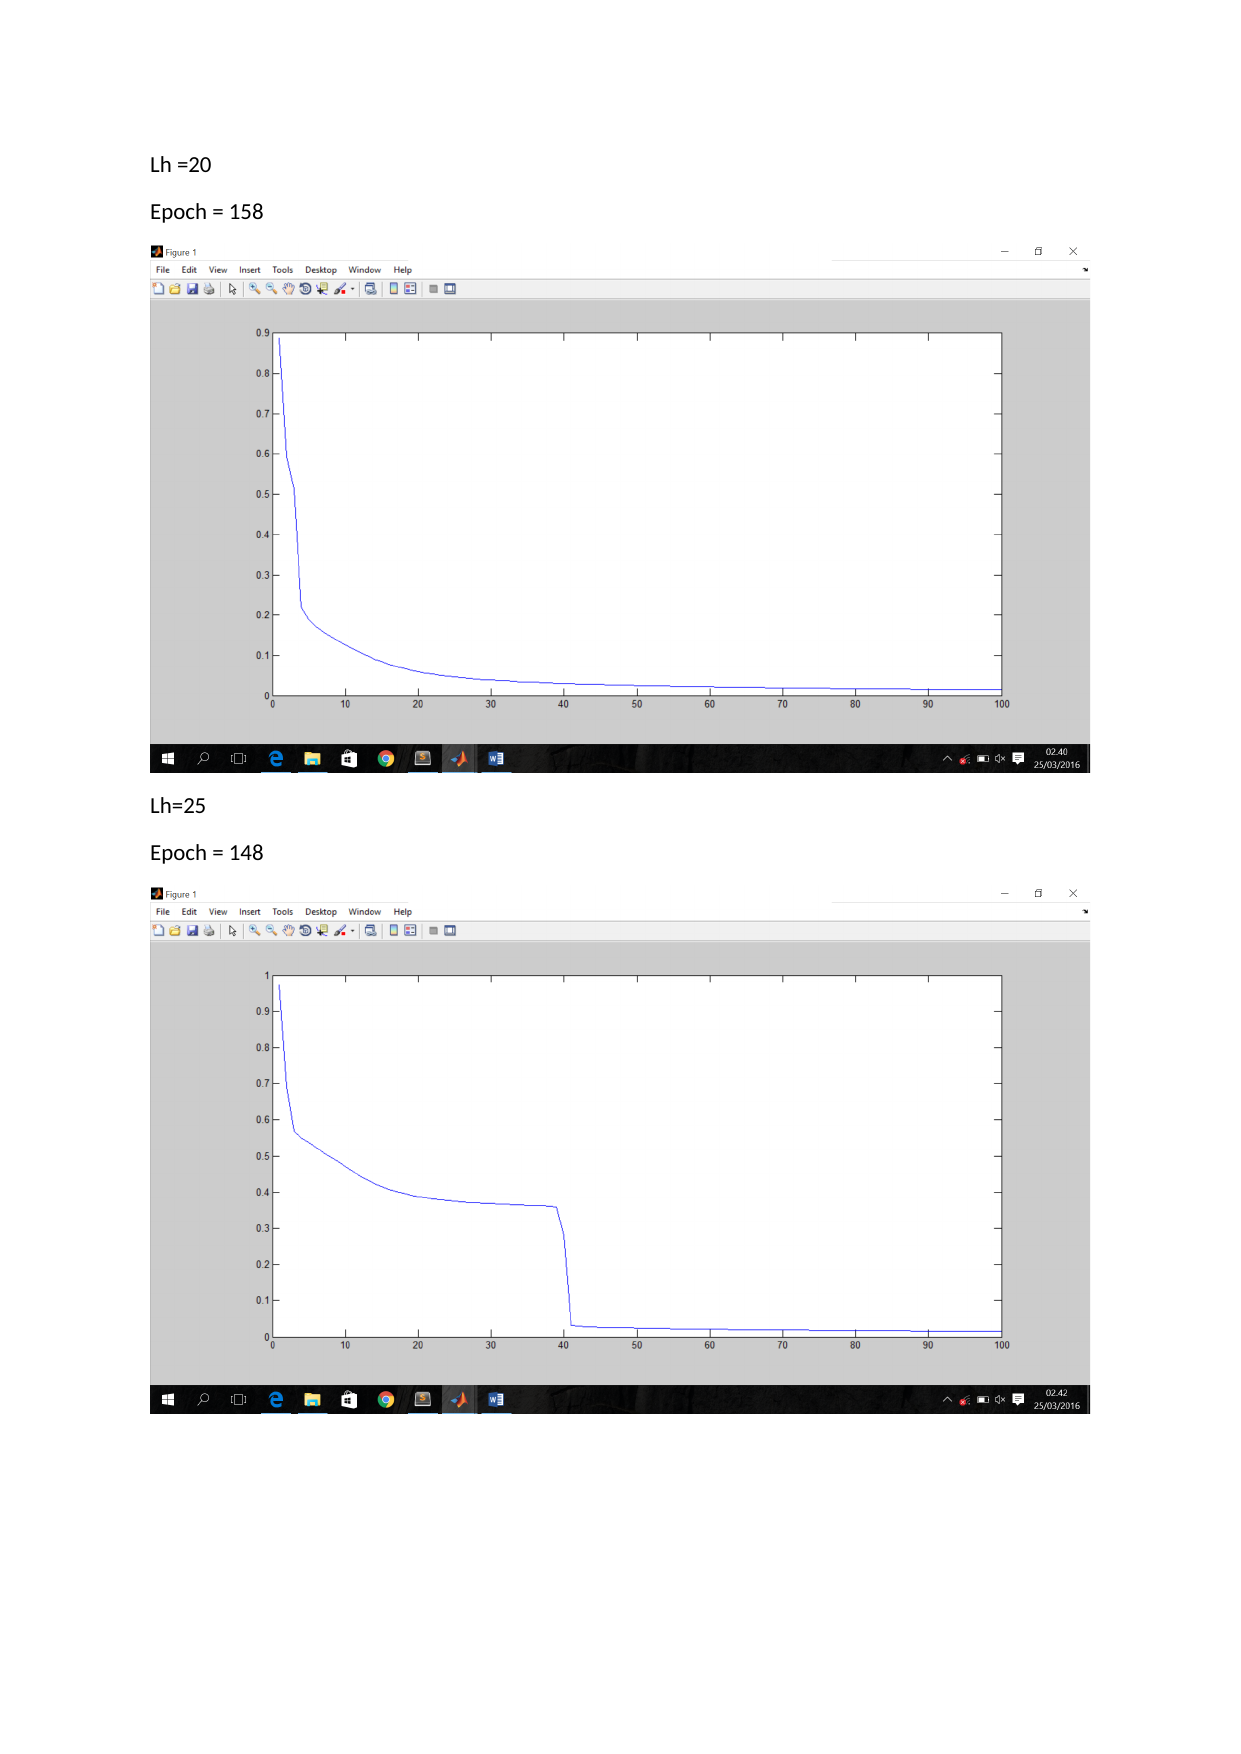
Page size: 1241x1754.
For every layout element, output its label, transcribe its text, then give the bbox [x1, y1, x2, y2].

picture [150, 243, 1091, 773]
text Epoch = 158 [150, 197, 1090, 225]
text Lh =20 [150, 150, 1090, 178]
text Epoch = 148 [150, 838, 1090, 866]
picture [150, 885, 1091, 1414]
text Lh=25 [150, 791, 1090, 819]
